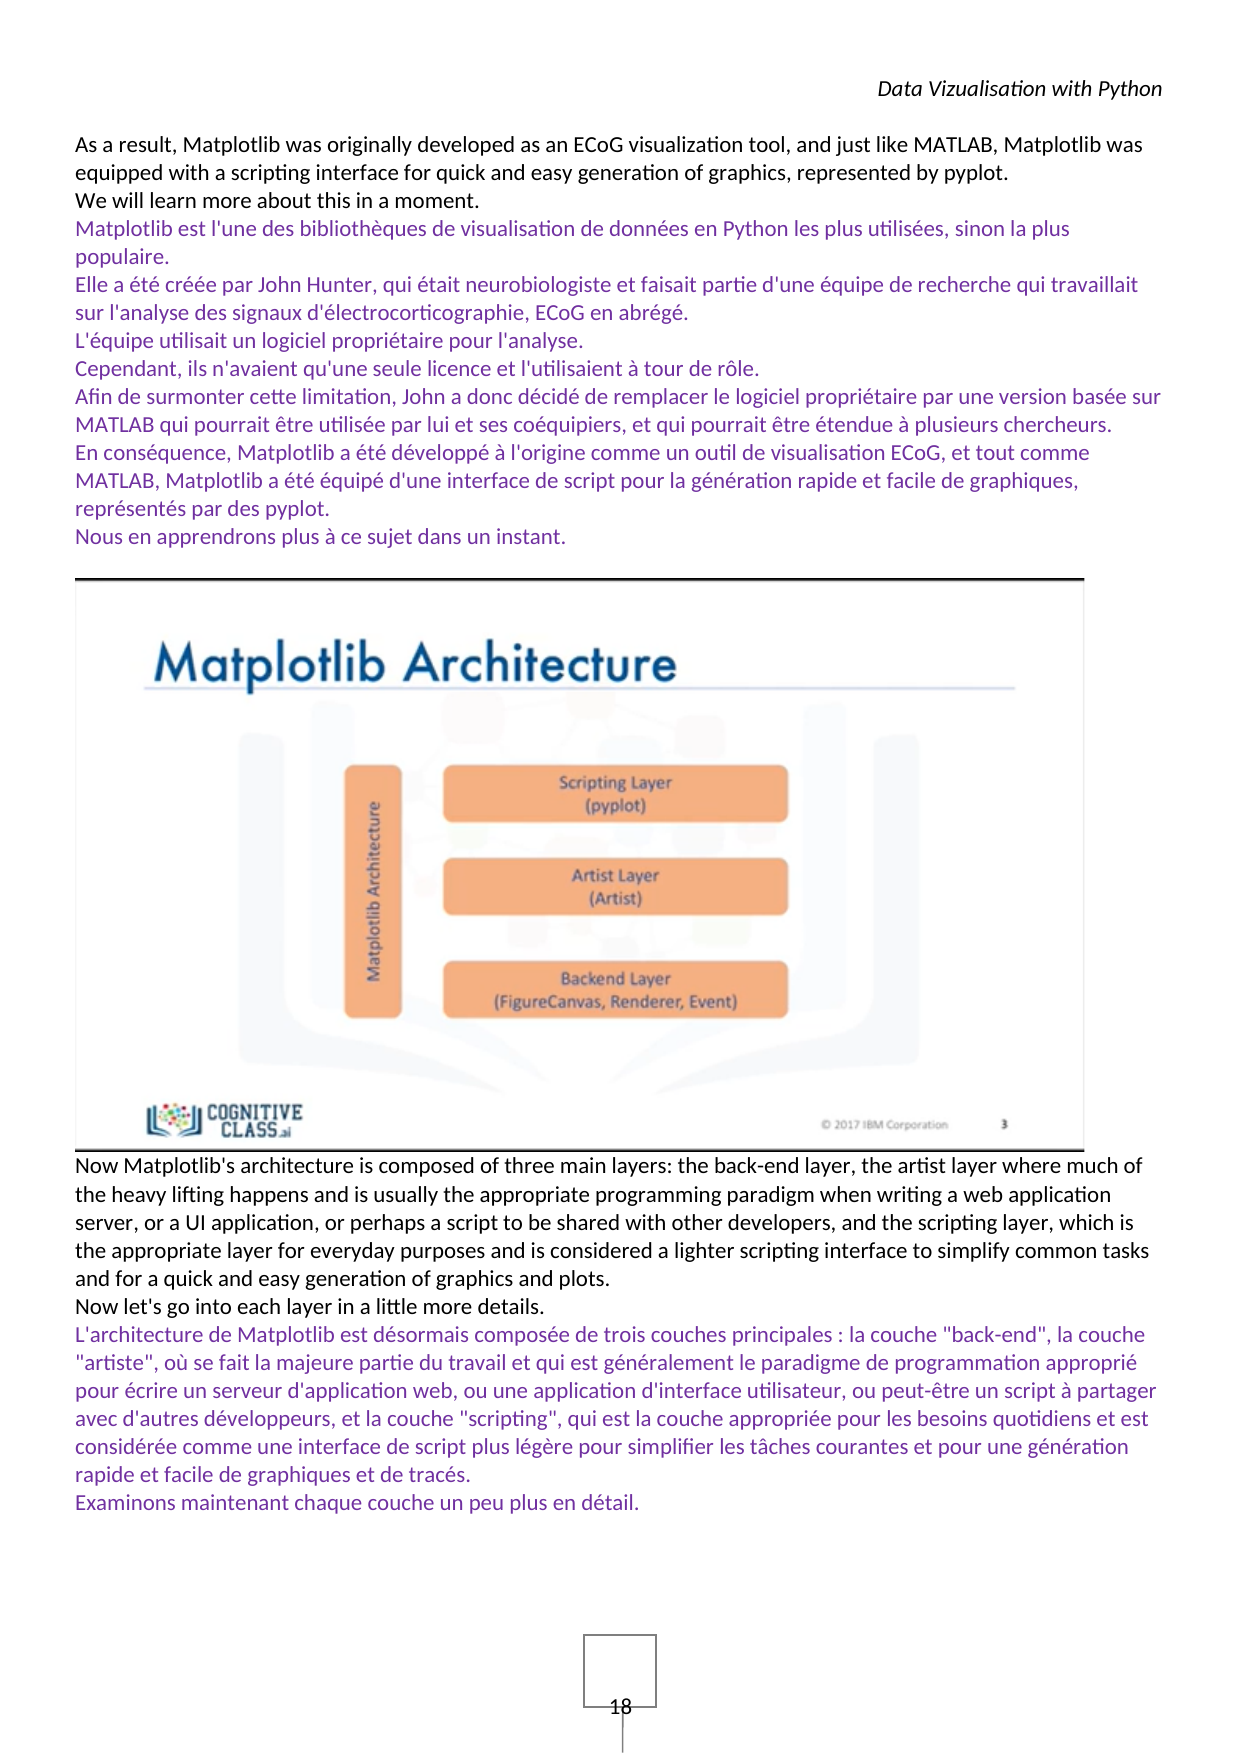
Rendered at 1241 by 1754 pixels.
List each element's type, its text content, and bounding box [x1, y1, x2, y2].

text Examinons maintenant chaque couche un peu plus en détail. [75, 1488, 1165, 1516]
picture [75, 578, 1085, 1152]
text L'architecture de Matplotlib est désormais composée de trois couches principales : la couche "back-end", la couche "artiste", où se fait la majeure partie du travail et qui est généralement le paradigme de programmation approprié pour écrire un serveur d'application web, ou une application d'interface utilisateur, ou peut-être un script à partager avec d'autres développeurs, et la couche "scripting", qui est la couche appropriée pour les besoins quotidiens et est considérée comme une interface de script plus légère pour simplifier les tâches courantes et pour une génération rapide et facile de graphiques et de tracés. [75, 1320, 1165, 1488]
text Elle a été créée par John Hunter, qui était neurobiologiste et faisait partie d'une équipe de recherche qui travaillait sur l'analyse des signaux d'électrocorticographie, ECoG en abrégé. [75, 270, 1165, 326]
text L'équipe utilisait un logiciel propriétaire pour l'analyse. [75, 326, 1165, 354]
text As a result, Matplotlib was originally developed as an ECoG visualization tool, and just like MATLAB, Matplotlib was equipped with a scripting interface for quick and easy generation of graphics, represented by pyplot. [75, 130, 1165, 186]
text Matplotlib est l'une des bibliothèques de visualisation de données en Python les plus utilisées, sinon la plus populaire. [75, 214, 1165, 270]
text Nous en apprendrons plus à ce sujet dans un instant. [75, 522, 1165, 550]
text En conséquence, Matplotlib a été développé à l'origine comme un outil de visualisation ECoG, et tout comme MATLAB, Matplotlib a été équipé d'une interface de script pour la génération rapide et facile de graphiques, représentés par des pyplot. [75, 438, 1165, 522]
text Now let's go into each layer in a little more details. [75, 1292, 1165, 1320]
text Afin de surmonter cette limitation, John a donc décidé de remplacer le logiciel propriétaire par une version basée sur MATLAB qui pourrait être utilisée par lui et ses coéquipiers, et qui pourrait être étendue à plusieurs chercheurs. [75, 382, 1165, 438]
text Now Matplotlib's architecture is composed of three main layers: the back-end layer, the artist layer where much of the heavy lifting happens and is usually the appropriate programming paradigm when writing a web application server, or a UI application, or perhaps a script to be shared with other developers, and the scripting layer, which is the appropriate layer for everyday purposes and is considered a lighter scripting interface to simplify common tasks and for a quick and easy generation of graphics and plots. [75, 1152, 1165, 1292]
text We will learn more about this in a moment. [75, 186, 1165, 214]
text Cependant, ils n'avaient qu'une seule licence et l'utilisaient à tour de rôle. [75, 354, 1165, 382]
